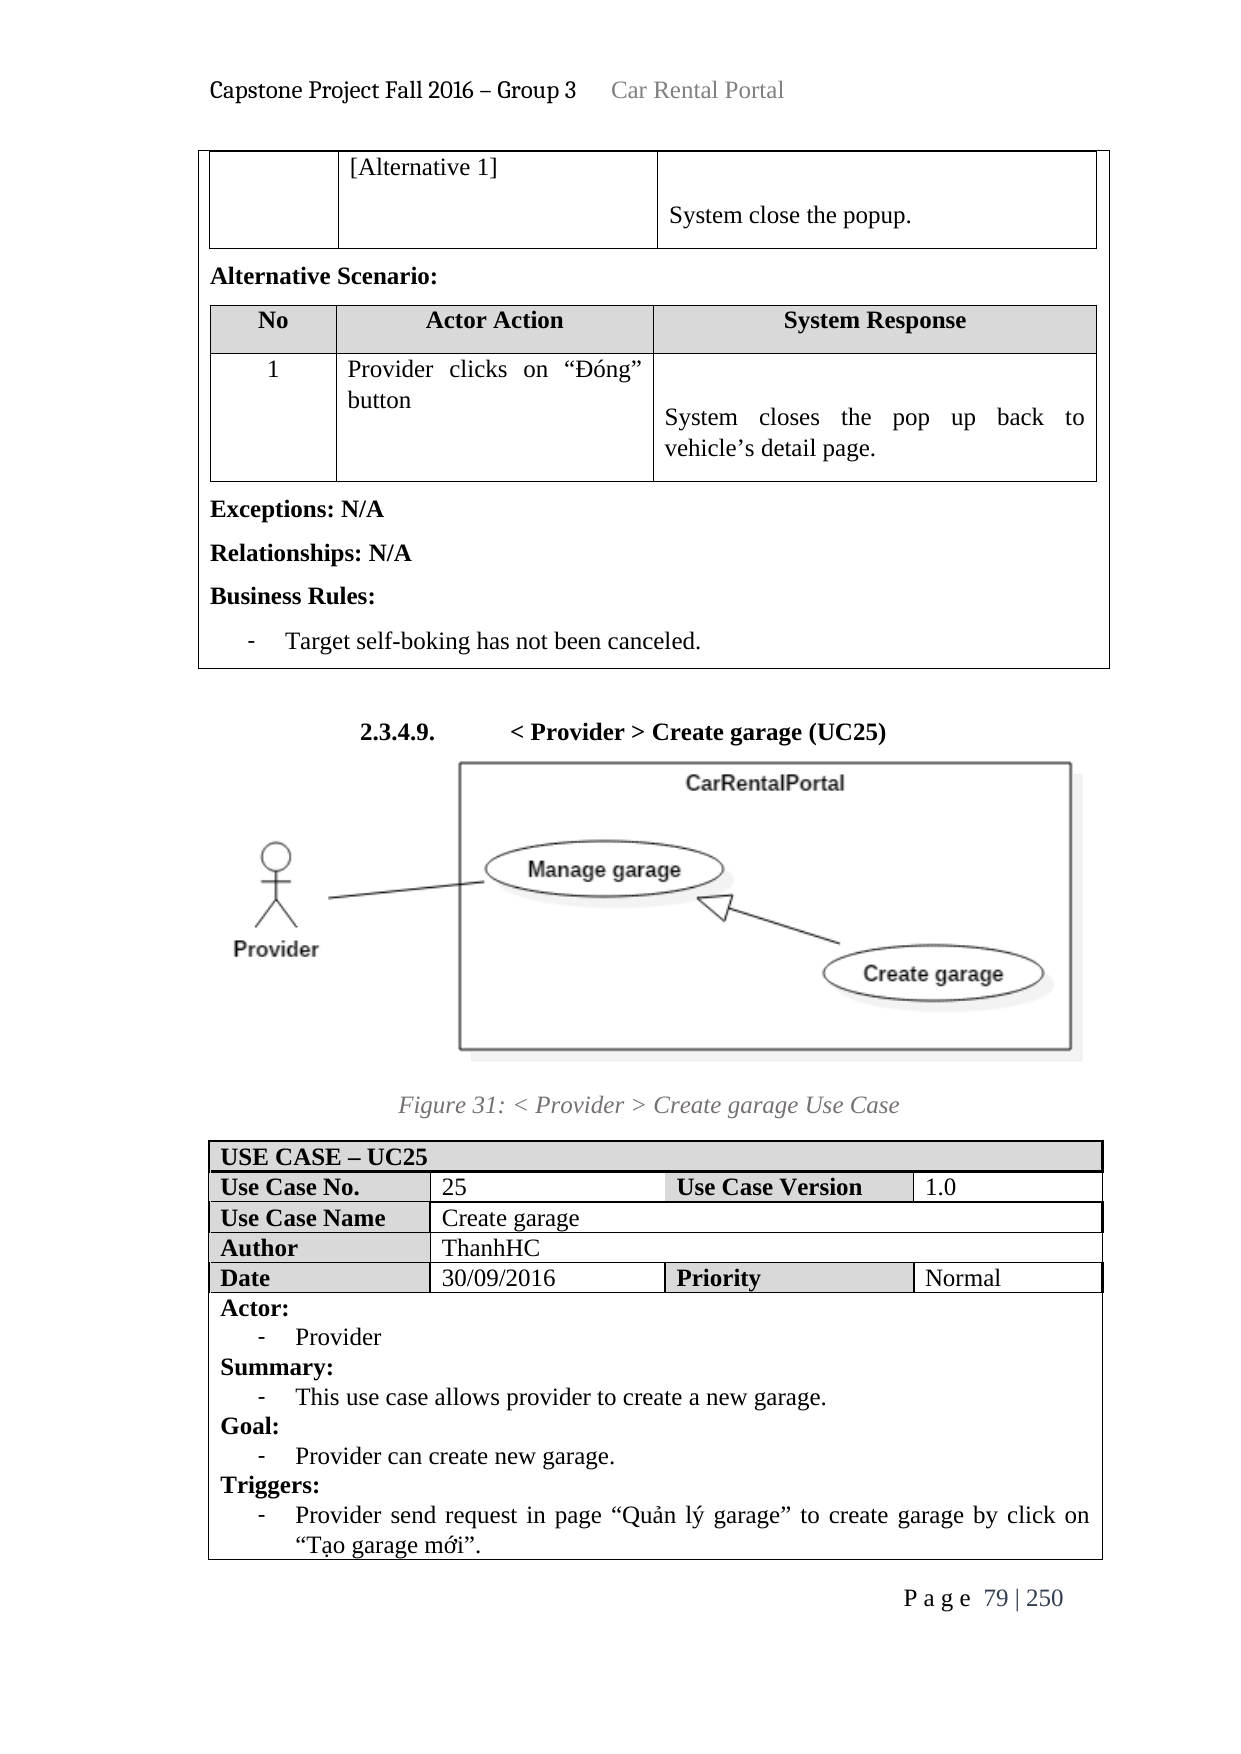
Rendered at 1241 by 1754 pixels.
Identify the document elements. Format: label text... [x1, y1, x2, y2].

table_cell Priority [666, 1263, 913, 1292]
table_cell Date [210, 1263, 429, 1292]
text Figure 31: < Provider > Create garage Use Case [210, 1090, 1090, 1119]
table_cell Use Case Version [665, 1173, 913, 1201]
table_cell Use Case No. [209, 1171, 430, 1201]
table_cell 1.0 [914, 1173, 1102, 1201]
table_cell Author [209, 1233, 430, 1262]
table_cell Normal [915, 1263, 1101, 1292]
picture [210, 747, 1094, 1072]
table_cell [209, 1293, 1102, 1558]
table_cell ThanhHC [431, 1233, 1102, 1262]
subtitle < Provider > Create garage (UC25) [360, 717, 1090, 746]
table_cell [199, 151, 1109, 668]
table_cell 25 [431, 1173, 665, 1201]
table_cell Create garage [431, 1203, 1101, 1232]
table_cell Use Case Name [210, 1202, 429, 1232]
table_cell 30/09/2016 [431, 1263, 664, 1292]
table_header USE CASE – UC25 [210, 1142, 1101, 1170]
